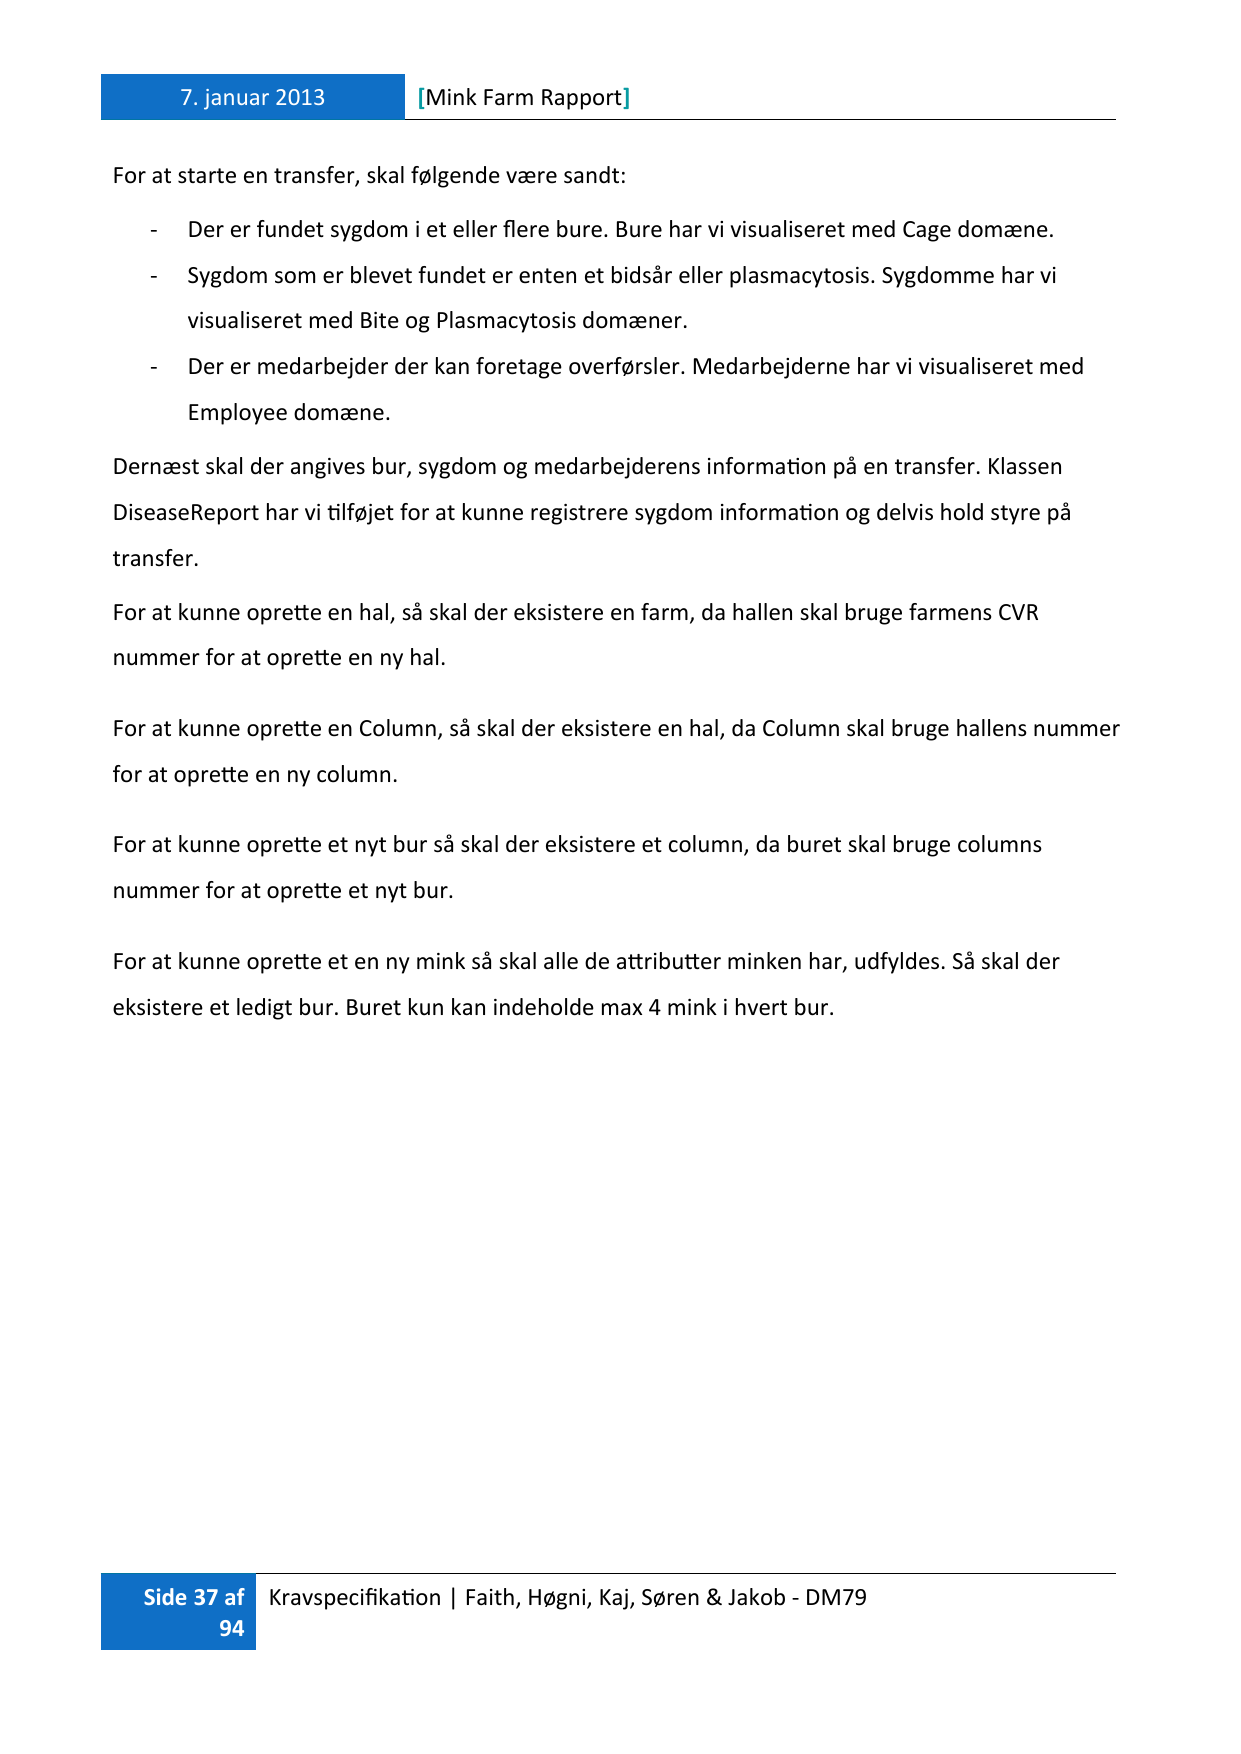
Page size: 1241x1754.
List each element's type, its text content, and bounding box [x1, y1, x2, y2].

list Sygdom som er blevet fundet er enten et bidsår eller plasmacytosis. Sygdomme har vi visualiseret med Bite og Plasmacytosis domæner. [150, 259, 1128, 335]
list Der er medarbejder der kan foretage overførsler. Medarbejderne har vi visualiseret med Employee domæne. [150, 350, 1128, 427]
text For at kunne oprette en Column, så skal der eksistere en hal, da Column skal bruge hallens nummer for at oprette en ny column. [112, 712, 1128, 788]
text For at kunne oprette et nyt bur så skal der eksistere et column, da buret skal bruge columns nummer for at oprette et nyt bur. [112, 829, 1128, 905]
text For at starte en transfer, skal følgende være sandt: [112, 159, 1128, 190]
list Der er fundet sygdom i et eller flere bure. Bure har vi visualiseret med Cage domæne. [150, 213, 1128, 244]
text For at kunne oprette en hal, så skal der eksistere en farm, da hallen skal bruge farmens CVR nummer for at oprette en ny hal. [112, 596, 1128, 672]
text For at kunne oprette et en ny mink så skal alle de attributter minken har, udfyldes. Så skal der eksistere et ledigt bur. Buret kun kan indeholde max 4 mink i hvert bur. [112, 945, 1128, 1021]
text Dernæst skal der angives bur, sygdom og medarbejderens information på en transfer. Klassen DiseaseReport har vi tilføjet for at kunne registrere sygdom information og delvis hold styre på transfer. [112, 450, 1128, 572]
